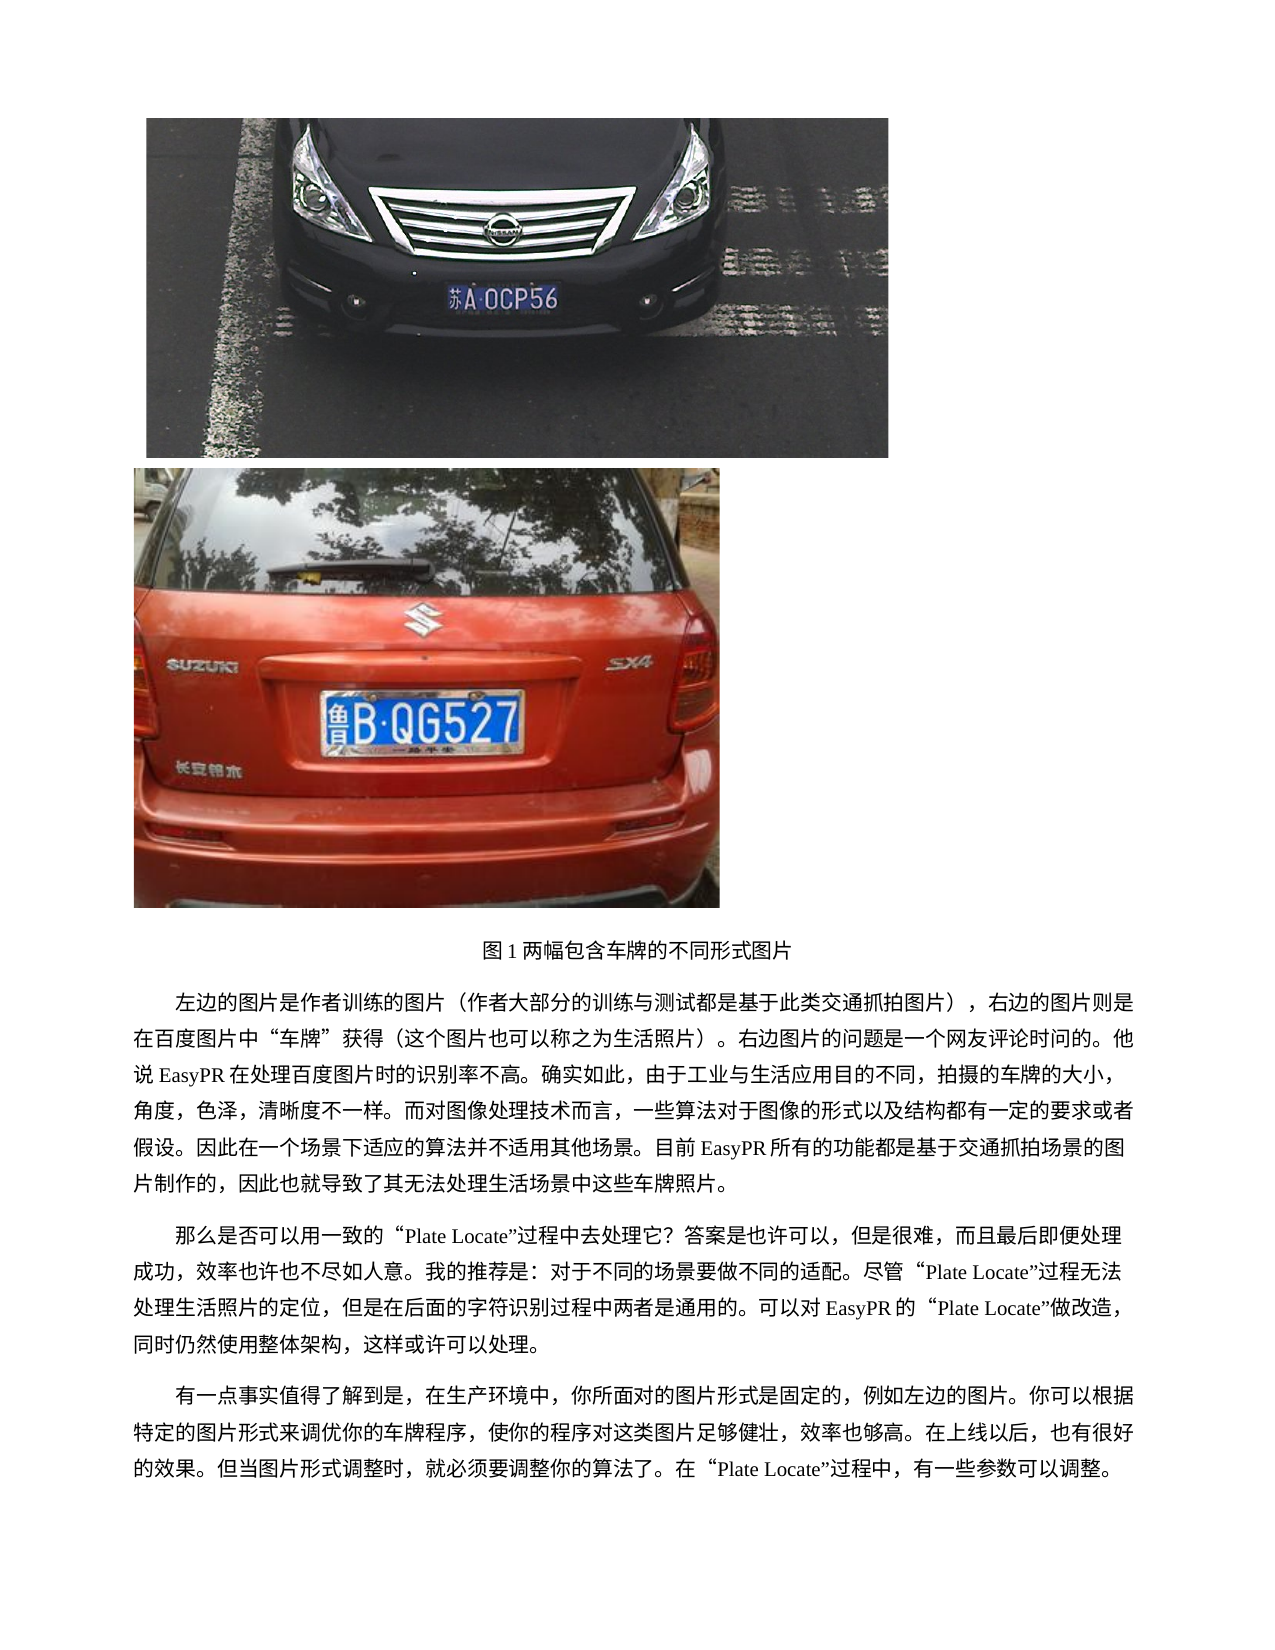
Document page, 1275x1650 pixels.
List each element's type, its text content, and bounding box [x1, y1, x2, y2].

picture [133, 468, 720, 908]
picture [146, 118, 889, 458]
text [134, 1380, 1141, 1482]
text 左边的图片是作者训练的图片（作者大部分的训练与测试都是基于此类交通抓拍图片），右边的图片则是在百度图片中“车牌”获得（这个图片也可以称之为生活照片）。右边图片的问题是一个网友评论时问的。他说EasyPR在处理百度图片时的识别率不高。确实如此，由于工业与生活应用目的不同，拍摄的车牌的大小，角度，色泽，清晰度不一样。而对图像处理技术而言，一些算法对于图像的形式以及结构都有一定的要求或者假设。因此在一个场景下适应的算法并不适用其他场景。目前EasyPR所有的功能都是基于交通抓拍场景的图片制作的，因此也就导致了其无法处理生活场景中这些车牌照片。 [134, 986, 1141, 1197]
text 那么是否可以用一致的“Plate Locate”过程中去处理它？答案是也许可以，但是很难，而且最后即便处理成功，效率也许也不尽如人意。我的推荐是：对于不同的场景要做不同的适配。尽管“Plate Locate”过程无法处理生活照片的定位，但是在后面的字符识别过程中两者是通用的。可以对EasyPR的“Plate Locate”做改造，同时仍然使用整体架构，这样或许可以处理。 [134, 1219, 1141, 1358]
text 图1 两幅包含车牌的不同形式图片 [134, 934, 1141, 964]
